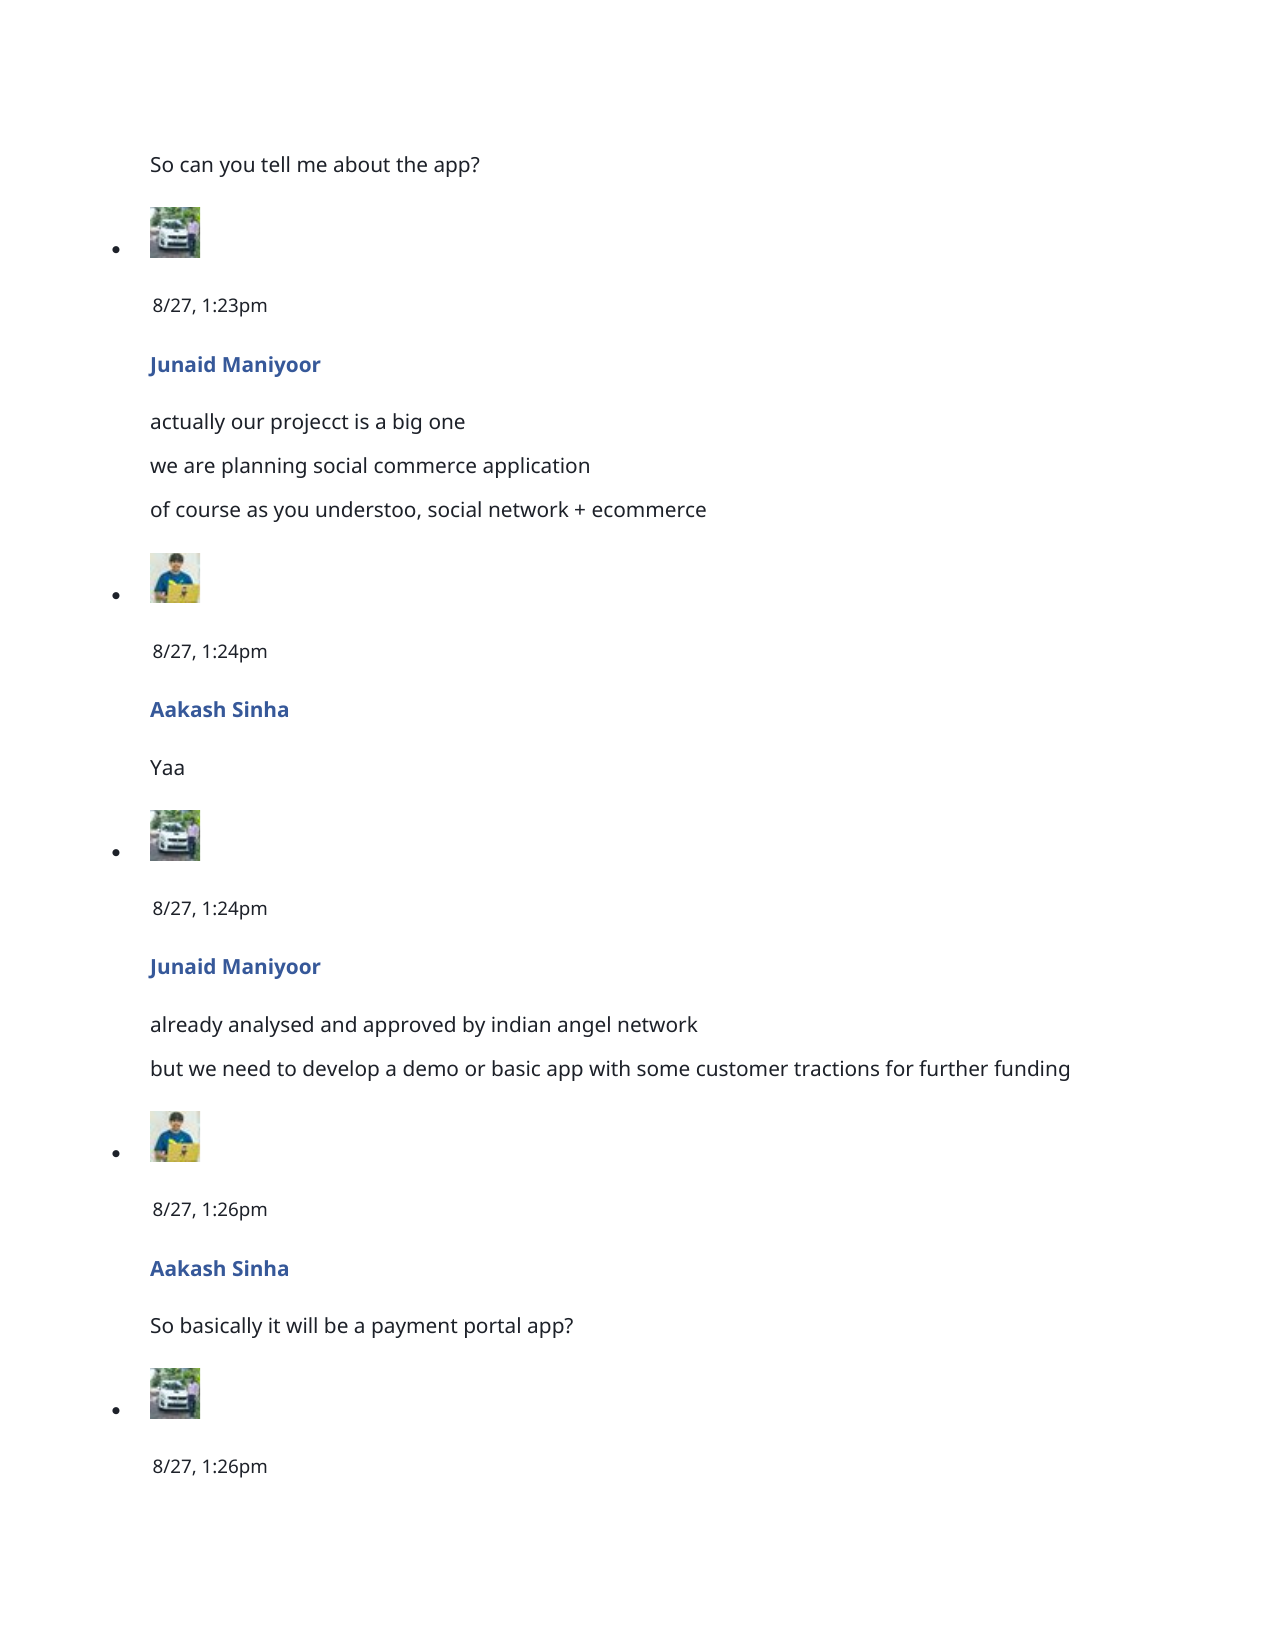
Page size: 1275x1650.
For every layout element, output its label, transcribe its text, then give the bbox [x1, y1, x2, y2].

text Junaid Maniyoor [150, 350, 1125, 378]
text Aakash Sinha [150, 695, 1125, 723]
text we are planning social commerce application [150, 451, 1125, 480]
text 8/27, 1:24pm [150, 638, 1125, 666]
picture [150, 1368, 200, 1419]
text 8/27, 1:26pm [150, 1454, 1125, 1482]
text Yaa [150, 753, 1125, 781]
picture [150, 1111, 200, 1162]
text already analysed and approved by indian angel network [150, 1010, 1125, 1038]
text 8/27, 1:23pm [150, 292, 1125, 321]
text 8/27, 1:26pm [150, 1197, 1125, 1224]
text actually our projecct is a big one [150, 407, 1125, 436]
text Junaid Maniyoor [150, 952, 1125, 981]
text but we need to develop a demo or basic app with some customer tractions for further funding [150, 1054, 1125, 1082]
picture [150, 810, 200, 861]
text Aakash Sinha [150, 1254, 1125, 1282]
picture [150, 207, 200, 258]
text So can you tell me about the app? [150, 150, 1125, 178]
text 8/27, 1:24pm [150, 895, 1125, 923]
picture [150, 553, 200, 603]
text So basically it will be a payment portal app? [150, 1311, 1125, 1340]
text of course as you understoo, social network + ecommerce [150, 495, 1125, 524]
